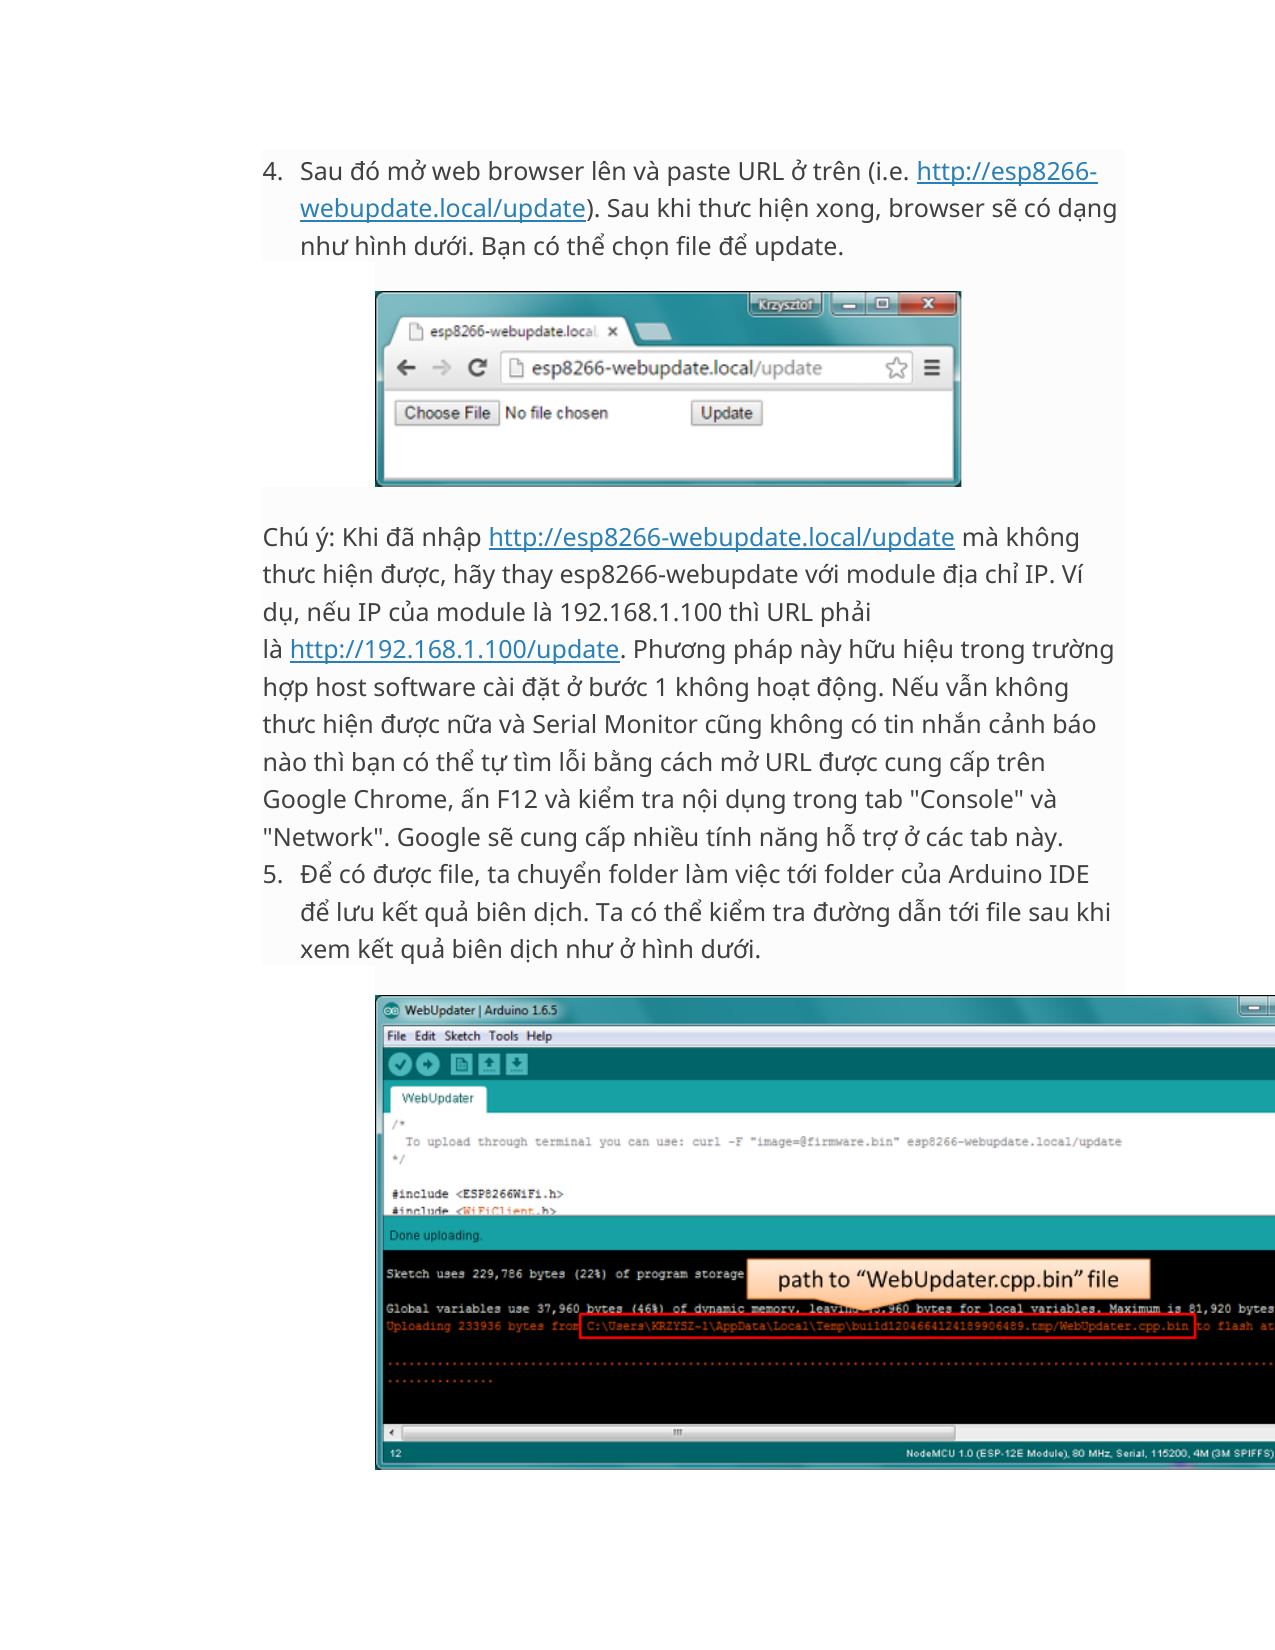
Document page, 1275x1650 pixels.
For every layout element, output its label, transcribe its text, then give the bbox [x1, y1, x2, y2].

list Sau đó mở web browser lên và paste URL ở trên (i.e. http://esp8266-webupdate.local/update). Sau khi thưc hiện xong, browser sẽ có dạng như hình dưới. Bạn có thể chọn file để update. [262, 150, 1125, 262]
list Để có được file, ta chuyển folder làm việc tới folder của Arduino IDE để lưu kết quả biên dịch. Ta có thể kiểm tra đường dẫn tới file sau khi xem kết quả biên dịch như ở hình dưới. [262, 854, 1125, 966]
text Chú ý: Khi đã nhập http://esp8266-webupdate.local/update mà không thưc hiện được, hãy thay esp8266-webupdate với module địa chỉ IP. Ví dụ, nếu IP của module là 192.168.1.100 thì URL phải là http://192.168.1.100/update. Phương pháp này hữu hiệu trong trường hợp host software cài đặt ở bước 1 không hoạt động. Nếu vẫn không thưc hiện được nữa và Serial Monitor cũng không có tin nhắn cảnh báo nào thì bạn có thể tự tìm lỗi bằng cách mở URL được cung cấp trên Google Chrome, ấn F12 và kiểm tra nội dụng trong tab "Console" và "Network". Google sẽ cung cấp nhiều tính năng hỗ trợ ở các tab này. [262, 516, 1125, 854]
picture [375, 291, 962, 487]
picture [375, 995, 1275, 1470]
